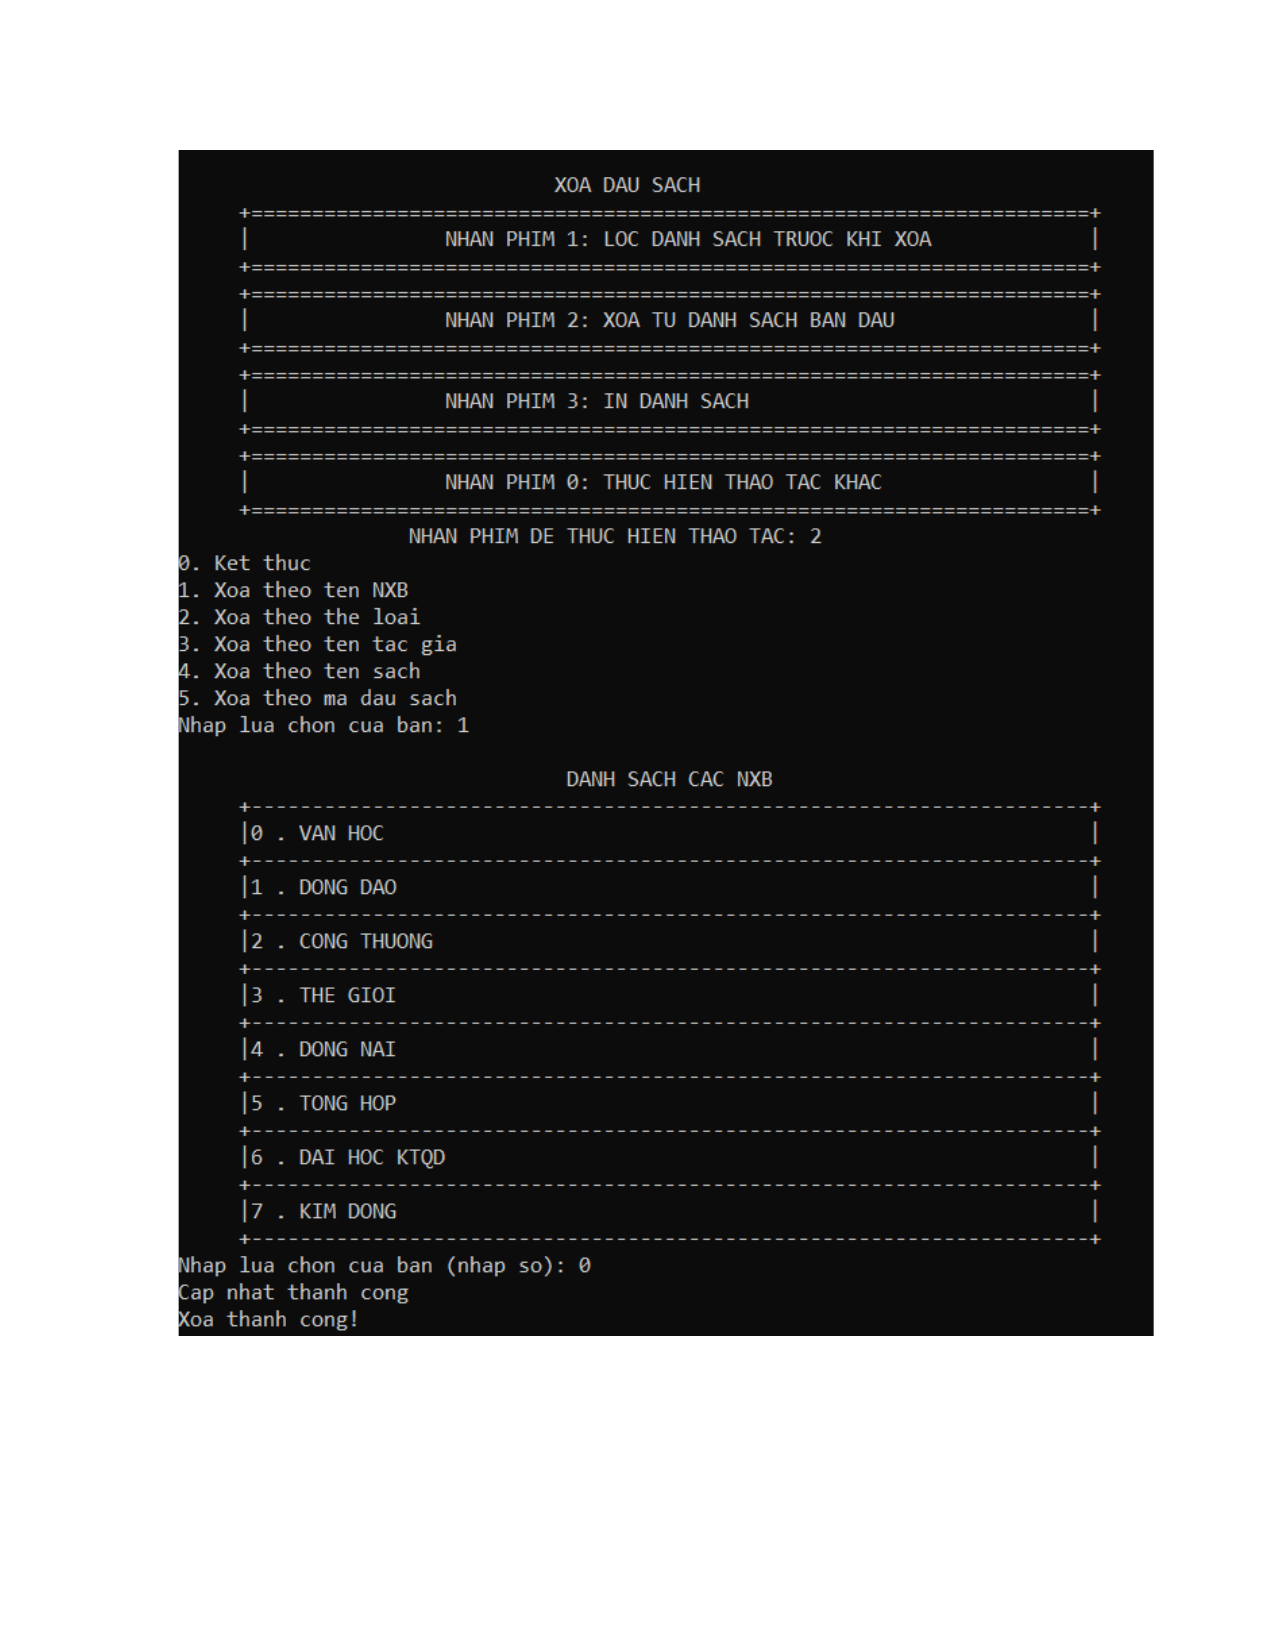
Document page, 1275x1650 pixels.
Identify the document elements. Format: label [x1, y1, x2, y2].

picture [178, 150, 1154, 1336]
